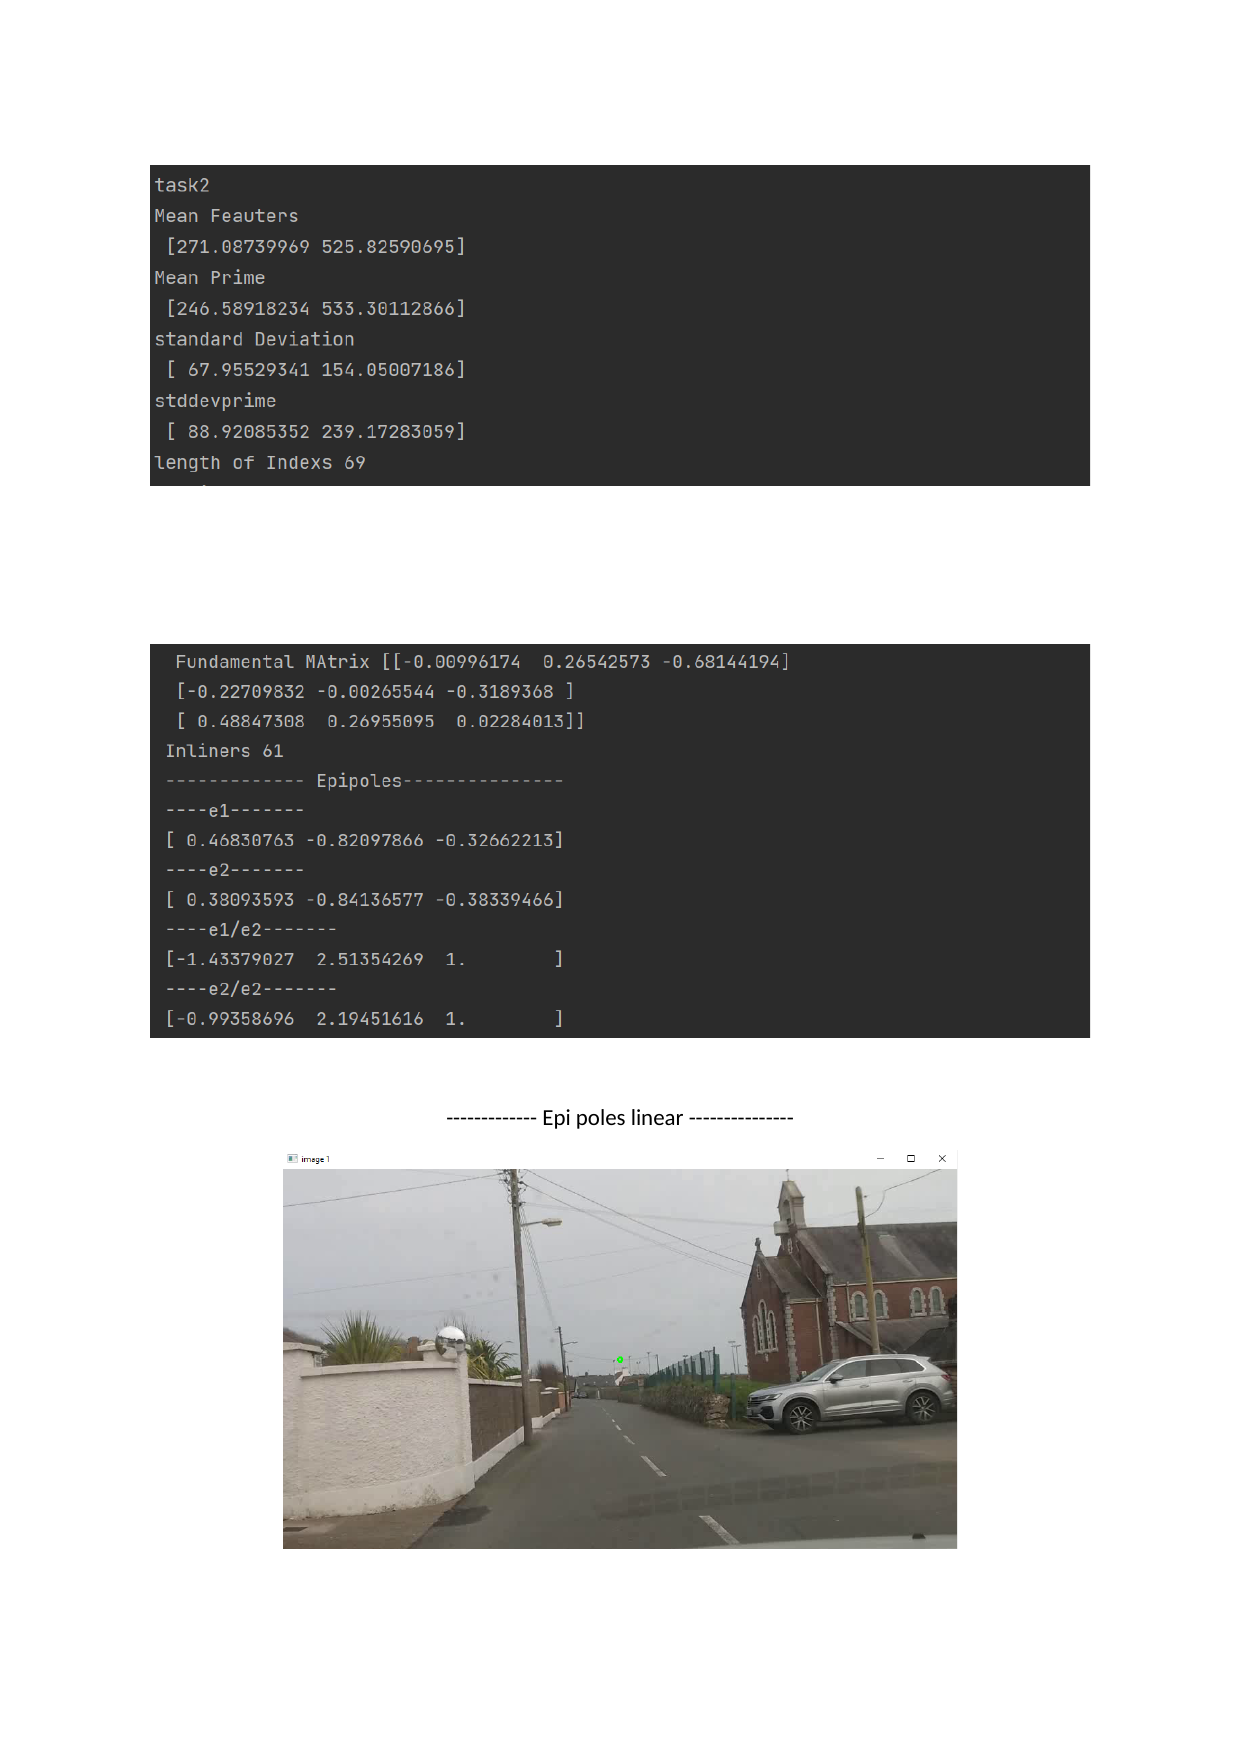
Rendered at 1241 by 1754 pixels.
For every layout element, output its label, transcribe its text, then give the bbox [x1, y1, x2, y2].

text ------------- Epi poles linear --------------- [150, 1103, 1090, 1131]
picture [283, 1150, 958, 1549]
picture [150, 165, 1091, 486]
picture [150, 644, 1091, 1038]
